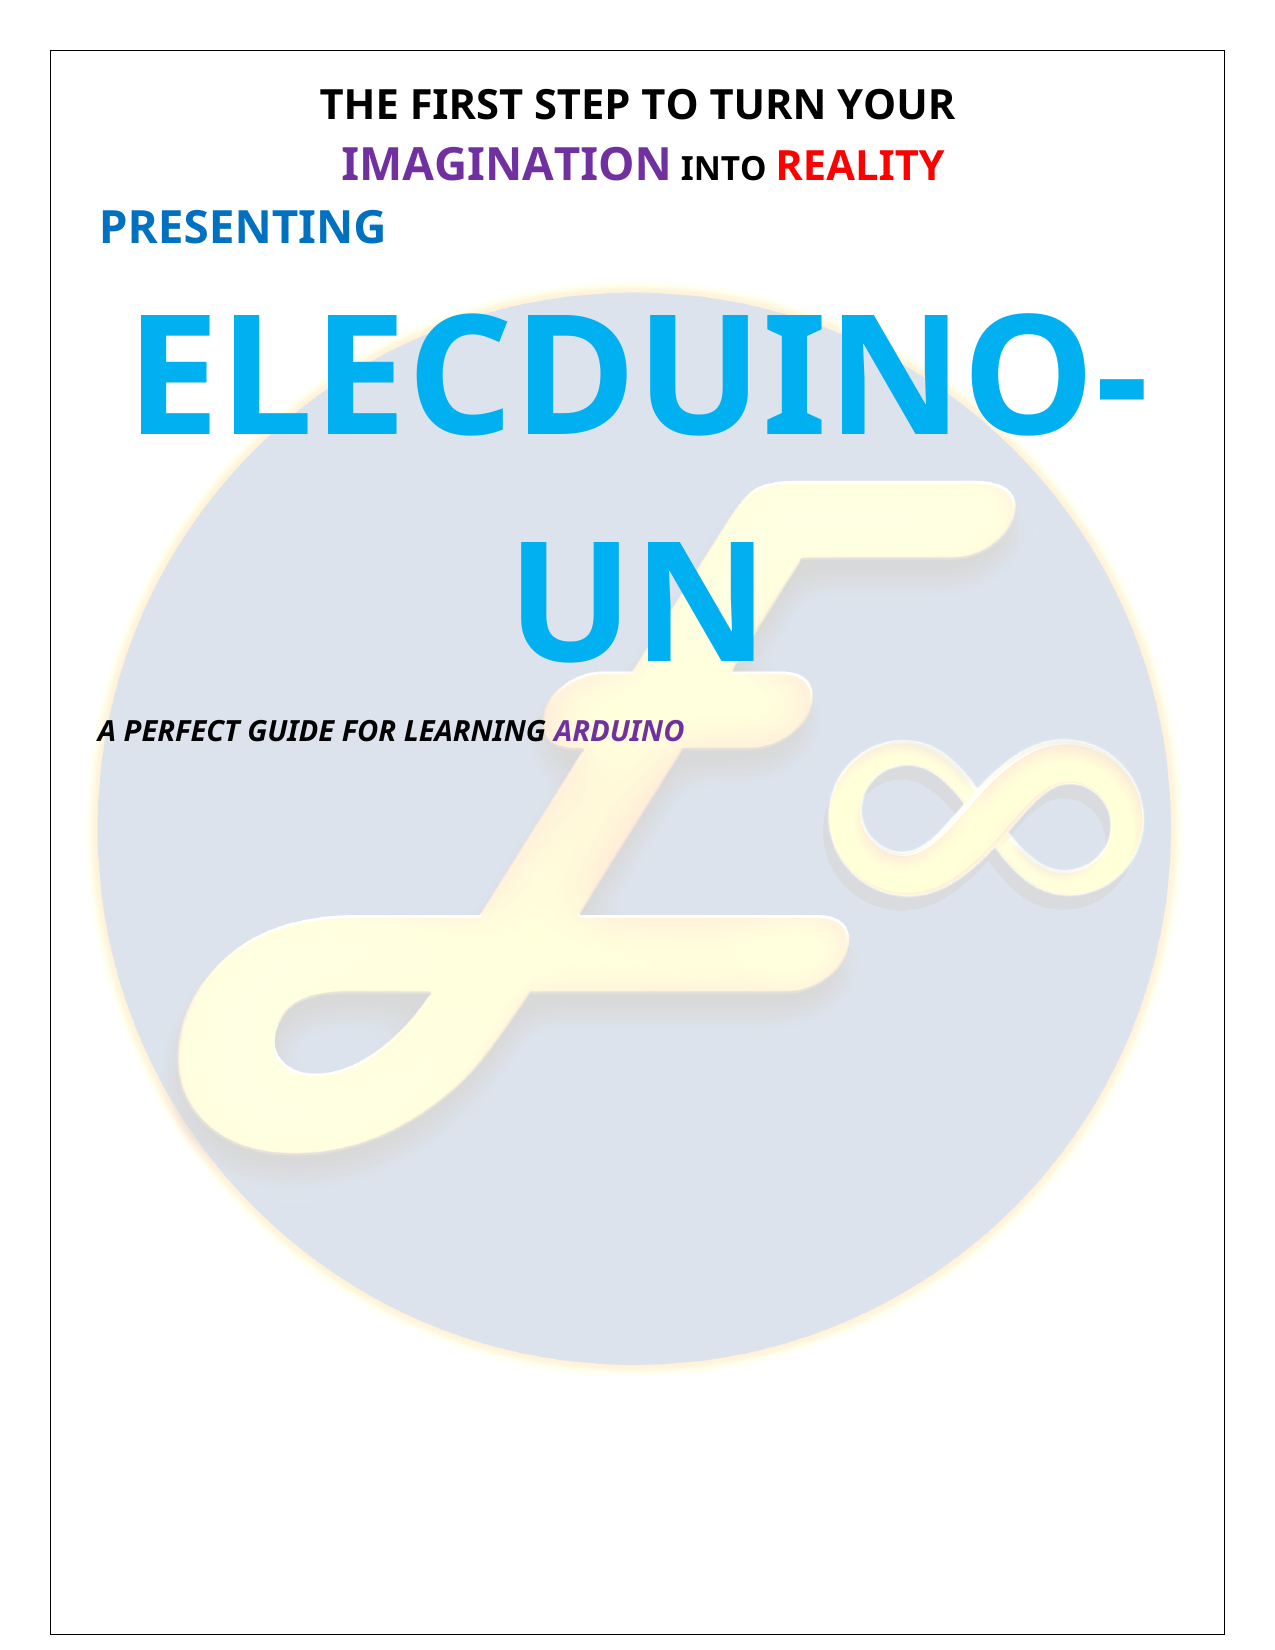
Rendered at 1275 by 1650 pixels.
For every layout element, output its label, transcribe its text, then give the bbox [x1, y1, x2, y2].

text ELECDUINO-UN [75, 257, 1200, 711]
text THE FIRST STEP TO TURN YOUR [75, 75, 1200, 132]
text IMAGINATION INTO REALITY [75, 132, 1200, 194]
text PRESENTING [75, 194, 1200, 257]
text A PERFECT GUIDE FOR LEARNING ARDUINO [75, 711, 1200, 750]
